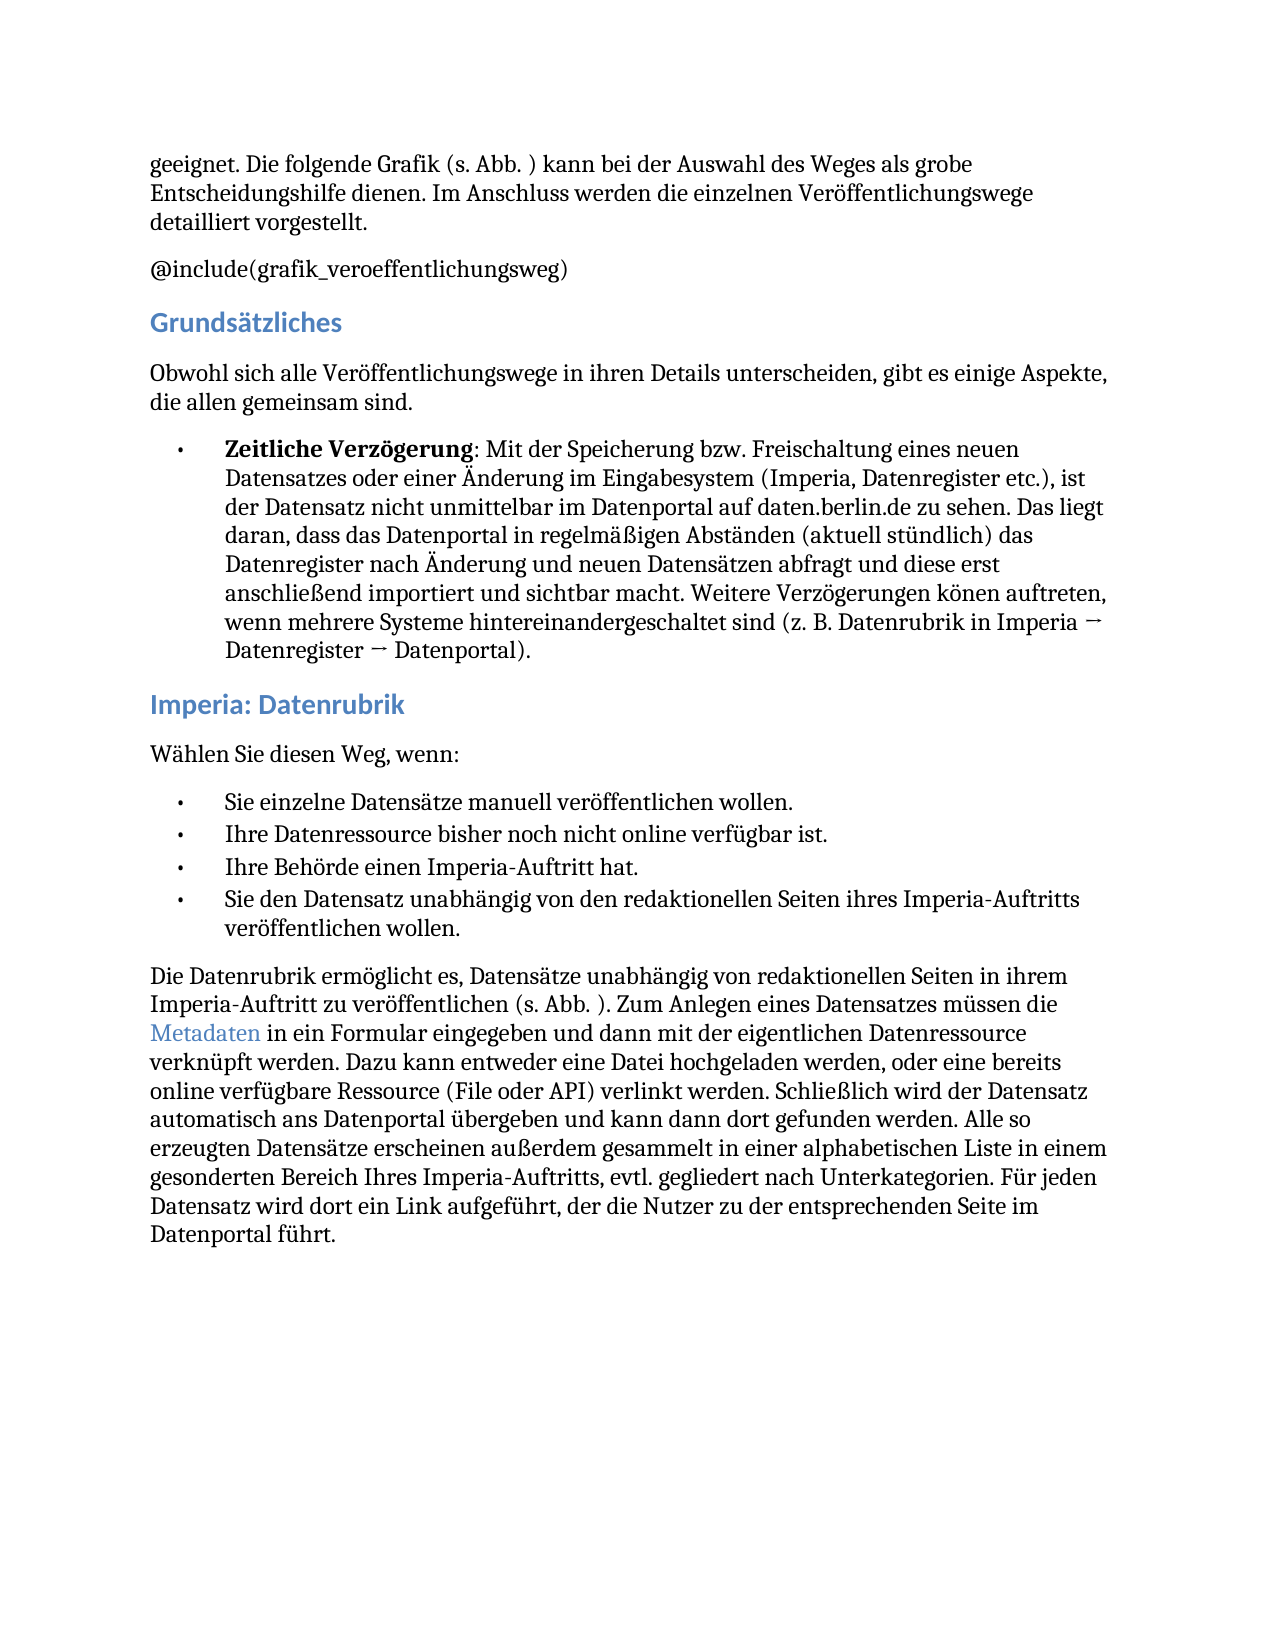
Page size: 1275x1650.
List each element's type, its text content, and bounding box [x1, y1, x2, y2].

list Zeitliche Verzögerung: Mit der Speicherung bzw. Freischaltung eines neuen Datensatzes oder einer Änderung im Eingabesystem (Imperia, Datenregister etc.), ist der Datensatz nicht unmittelbar im Datenportal auf daten.berlin.de zu sehen. Das liegt daran, dass das Datenportal in regelmäßigen Abständen (aktuell stündlich) das Datenregister nach Änderung und neuen Datensätzen abfragt und diese erst anschließend importiert und sichtbar macht. Weitere Verzögerungen könen auftreten, wenn mehrere Systeme hintereinandergeschaltet sind (z. B. Datenrubrik in Imperia → Datenregister → Datenportal). [175, 435, 1125, 665]
list Sie einzelne Datensätze manuell veröffentlichen wollen. [175, 788, 1125, 817]
list Sie den Datensatz unabhängig von den redaktionellen Seiten ihres Imperia-Auftritts veröffentlichen wollen. [175, 885, 1125, 943]
text Obwohl sich alle Veröffentlichungswege in ihren Details unterscheiden, gibt es einige Aspekte, die allen gemeinsam sind. [150, 359, 1125, 416]
list Ihre Datenressource bisher noch nicht online verfügbar ist. [175, 820, 1125, 849]
list Ihre Behörde einen Imperia-Auftritt hat. [175, 853, 1125, 882]
subtitle Grundsätzliches [150, 304, 1125, 340]
text Wählen Sie diesen Weg, wenn: [150, 740, 1125, 769]
text @include(grafik_veroeffentlichungsweg) [150, 255, 1125, 284]
text Die Datenrubrik ermöglicht es, Datensätze unabhängig von redaktionellen Seiten in ihrem Imperia-Auftritt zu veröffentlichen (s. Abb. ). Zum Anlegen eines Datensatzes müssen die Metadaten in ein Formular eingegeben und dann mit der eigentlichen Datenressource verknüpft werden. Dazu kann entweder eine Datei hochgeladen werden, oder eine bereits online verfügbare Ressource (File oder API) verlinkt werden. Schließlich wird der Datensatz automatisch ans Datenportal übergeben und kann dann dort gefunden werden. Alle so erzeugten Datensätze erscheinen außerdem gesammelt in einer alphabetischen Liste in einem gesonderten Bereich Ihres Imperia-Auftritts, evtl. gegliedert nach Unterkategorien. Für jeden Datensatz wird dort ein Link aufgeführt, der die Nutzer zu der entsprechenden Seite im Datenportal führt. [150, 962, 1125, 1249]
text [150, 150, 1125, 236]
subtitle Imperia: Datenrubrik [150, 686, 1125, 722]
